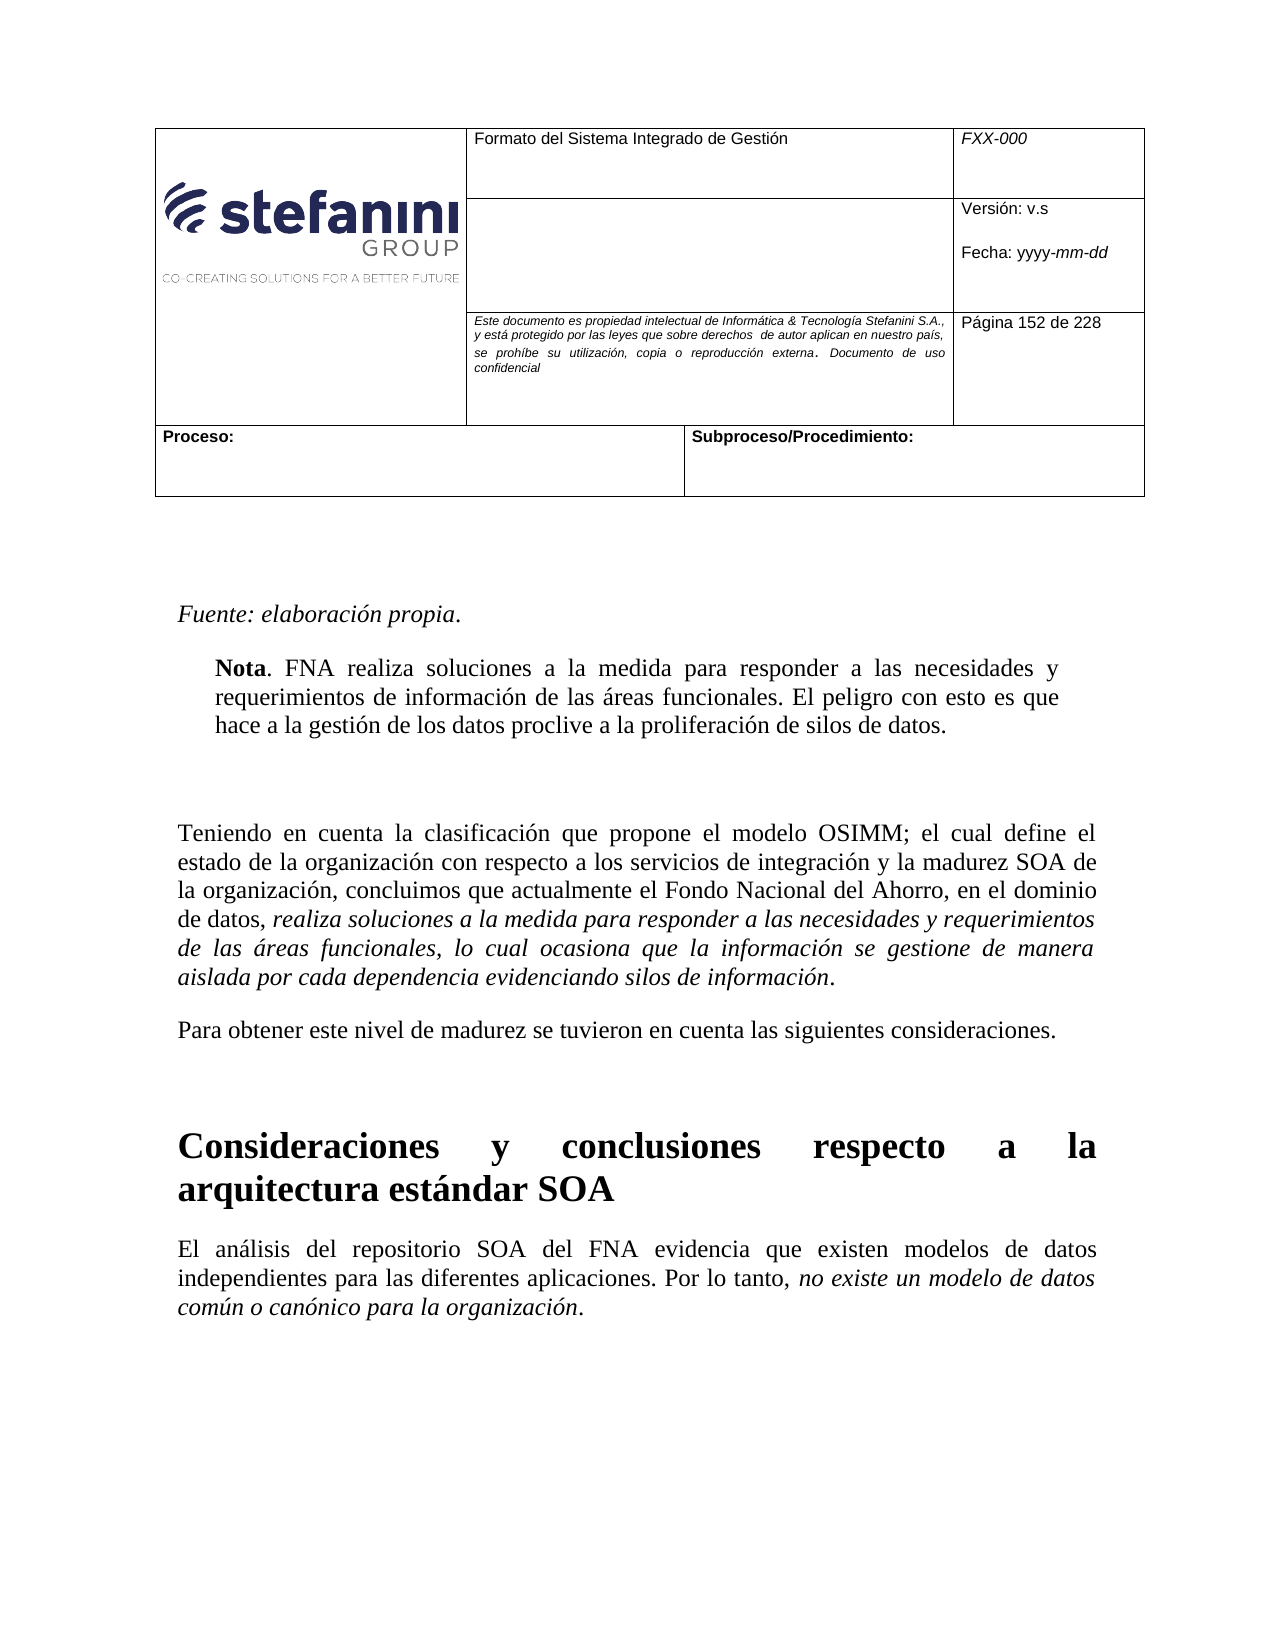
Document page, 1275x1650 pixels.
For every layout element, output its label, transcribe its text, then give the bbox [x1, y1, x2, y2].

text Teniendo en cuenta la clasificación que propone el modelo OSIMM; el cual define el estado de la organización con respecto a los servicios de integración y la madurez SOA de la organización, concluimos que actualmente el Fondo Nacional del Ahorro, en el dominio de datos, realiza soluciones a la medida para responder a las necesidades y requerimientos de las áreas funcionales, lo cual ocasiona que la información se gestione de manera aislada por cada dependencia evidenciando silos de información. [177, 818, 1098, 991]
text Nota. FNA realiza soluciones a la medida para responder a las necesidades y requerimientos de información de las áreas funcionales. El peligro con esto es que hace a la gestión de los datos proclive a la proliferación de silos de datos. [215, 653, 1060, 739]
text Para obtener este nivel de madurez se tuvieron en cuenta las siguientes consideraciones. [177, 1016, 1098, 1044]
picture [162, 182, 460, 286]
subtitle Consideraciones y conclusiones respecto a la arquitectura estándar SOA [177, 1123, 1098, 1209]
text El análisis del repositorio SOA del FNA evidencia que existen modelos de datos independientes para las diferentes aplicaciones. Por lo tanto, no existe un modelo de datos común o canónico para la organización. [177, 1234, 1098, 1321]
text Fuente: elaboración propia. [177, 599, 1098, 628]
